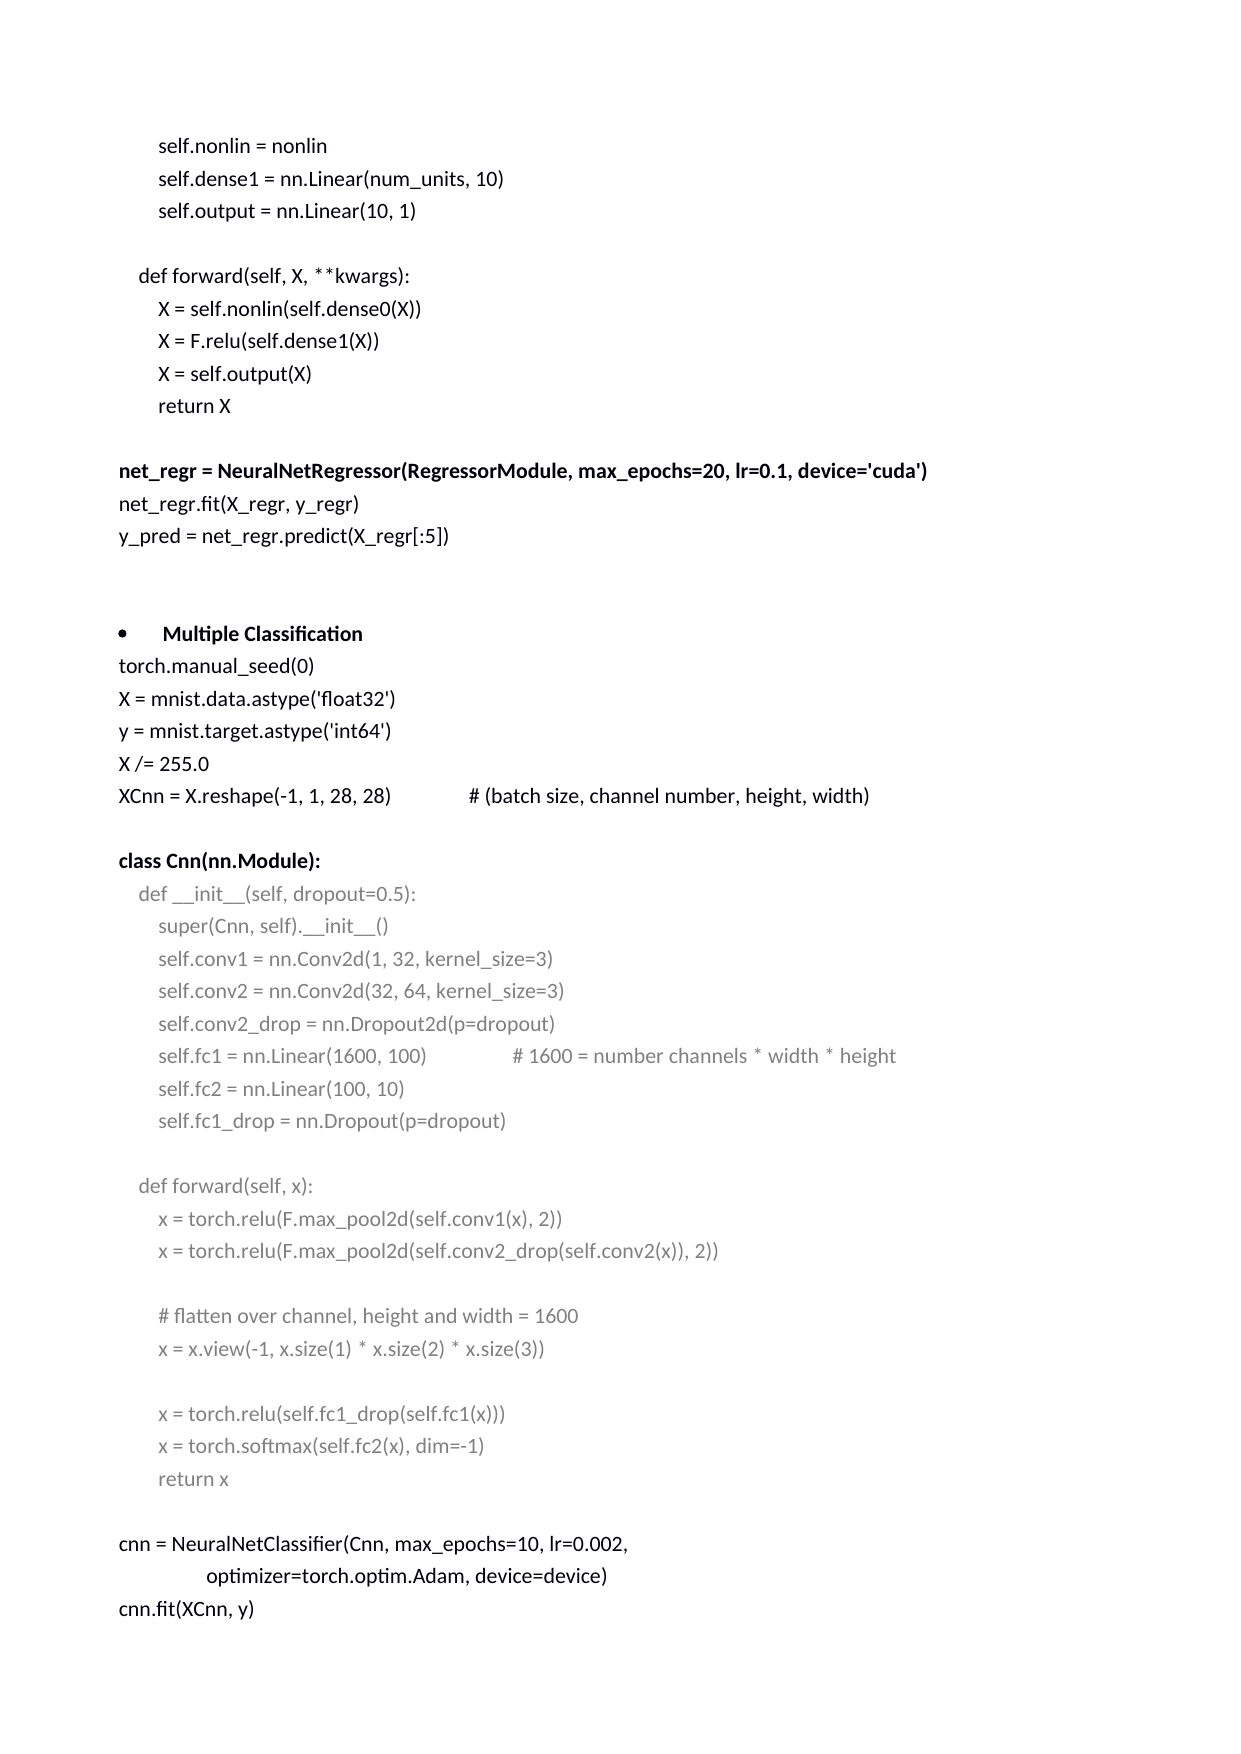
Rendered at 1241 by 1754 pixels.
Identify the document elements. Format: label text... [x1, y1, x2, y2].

text # flatten over channel, height and width = 1600 [118, 1299, 1122, 1332]
text super(Cnn, self).__init__() [118, 909, 1122, 942]
text def forward(self, X, **kwargs): [118, 259, 1122, 292]
text X = self.output(X) [118, 357, 1122, 389]
text self.fc1_drop = nn.Dropout(p=dropout) [118, 1104, 1122, 1137]
text XCnn = X.reshape(-1, 1, 28, 28) # (batch size, channel number, height, width) [118, 779, 1122, 812]
text x = x.view(-1, x.size(1) * x.size(2) * x.size(3)) [118, 1332, 1122, 1364]
text self.nonlin = nonlin [118, 129, 1122, 162]
text def forward(self, x): [118, 1169, 1122, 1202]
text x = torch.softmax(self.fc2(x), dim=-1) [118, 1429, 1122, 1462]
text x = torch.relu(self.fc1_drop(self.fc1(x))) [118, 1397, 1122, 1429]
text self.dense1 = nn.Linear(num_units, 10) [118, 162, 1122, 194]
text torch.manual_seed(0) [118, 649, 1122, 682]
text self.fc2 = nn.Linear(100, 10) [118, 1072, 1122, 1104]
text X = F.relu(self.dense1(X)) [118, 324, 1122, 357]
text X = self.nonlin(self.dense0(X)) [118, 292, 1122, 324]
text self.conv2 = nn.Conv2d(32, 64, kernel_size=3) [118, 974, 1122, 1007]
text y = mnist.target.astype('int64') [118, 714, 1122, 747]
text return x [118, 1462, 1122, 1494]
text X /= 255.0 [118, 747, 1122, 779]
text return X [118, 389, 1122, 422]
text class Cnn(nn.Module): [118, 844, 1122, 877]
text self.conv2_drop = nn.Dropout2d(p=dropout) [118, 1007, 1122, 1039]
text X = mnist.data.astype('float32') [118, 682, 1122, 714]
text self.conv1 = nn.Conv2d(1, 32, kernel_size=3) [118, 942, 1122, 974]
text y_pred = net_regr.predict(X_regr[:5]) [118, 519, 1122, 552]
text self.output = nn.Linear(10, 1) [118, 194, 1122, 227]
text self.fc1 = nn.Linear(1600, 100) # 1600 = number channels * width * height [118, 1039, 1122, 1072]
text cnn = NeuralNetClassifier(Cnn, max_epochs=10, lr=0.002, [118, 1527, 1122, 1559]
text net_regr = NeuralNetRegressor(RegressorModule, max_epochs=20, lr=0.1, device='cuda') [118, 454, 1122, 487]
text x = torch.relu(F.max_pool2d(self.conv1(x), 2)) [118, 1202, 1122, 1234]
text x = torch.relu(F.max_pool2d(self.conv2_drop(self.conv2(x)), 2)) [118, 1234, 1122, 1267]
text optimizer=torch.optim.Adam, device=device) [162, 1559, 1122, 1592]
list Multiple Classification [118, 617, 1122, 649]
text cnn.fit(XCnn, y) [118, 1592, 1122, 1624]
text net_regr.fit(X_regr, y_regr) [118, 487, 1122, 519]
text def __init__(self, dropout=0.5): [118, 877, 1122, 909]
